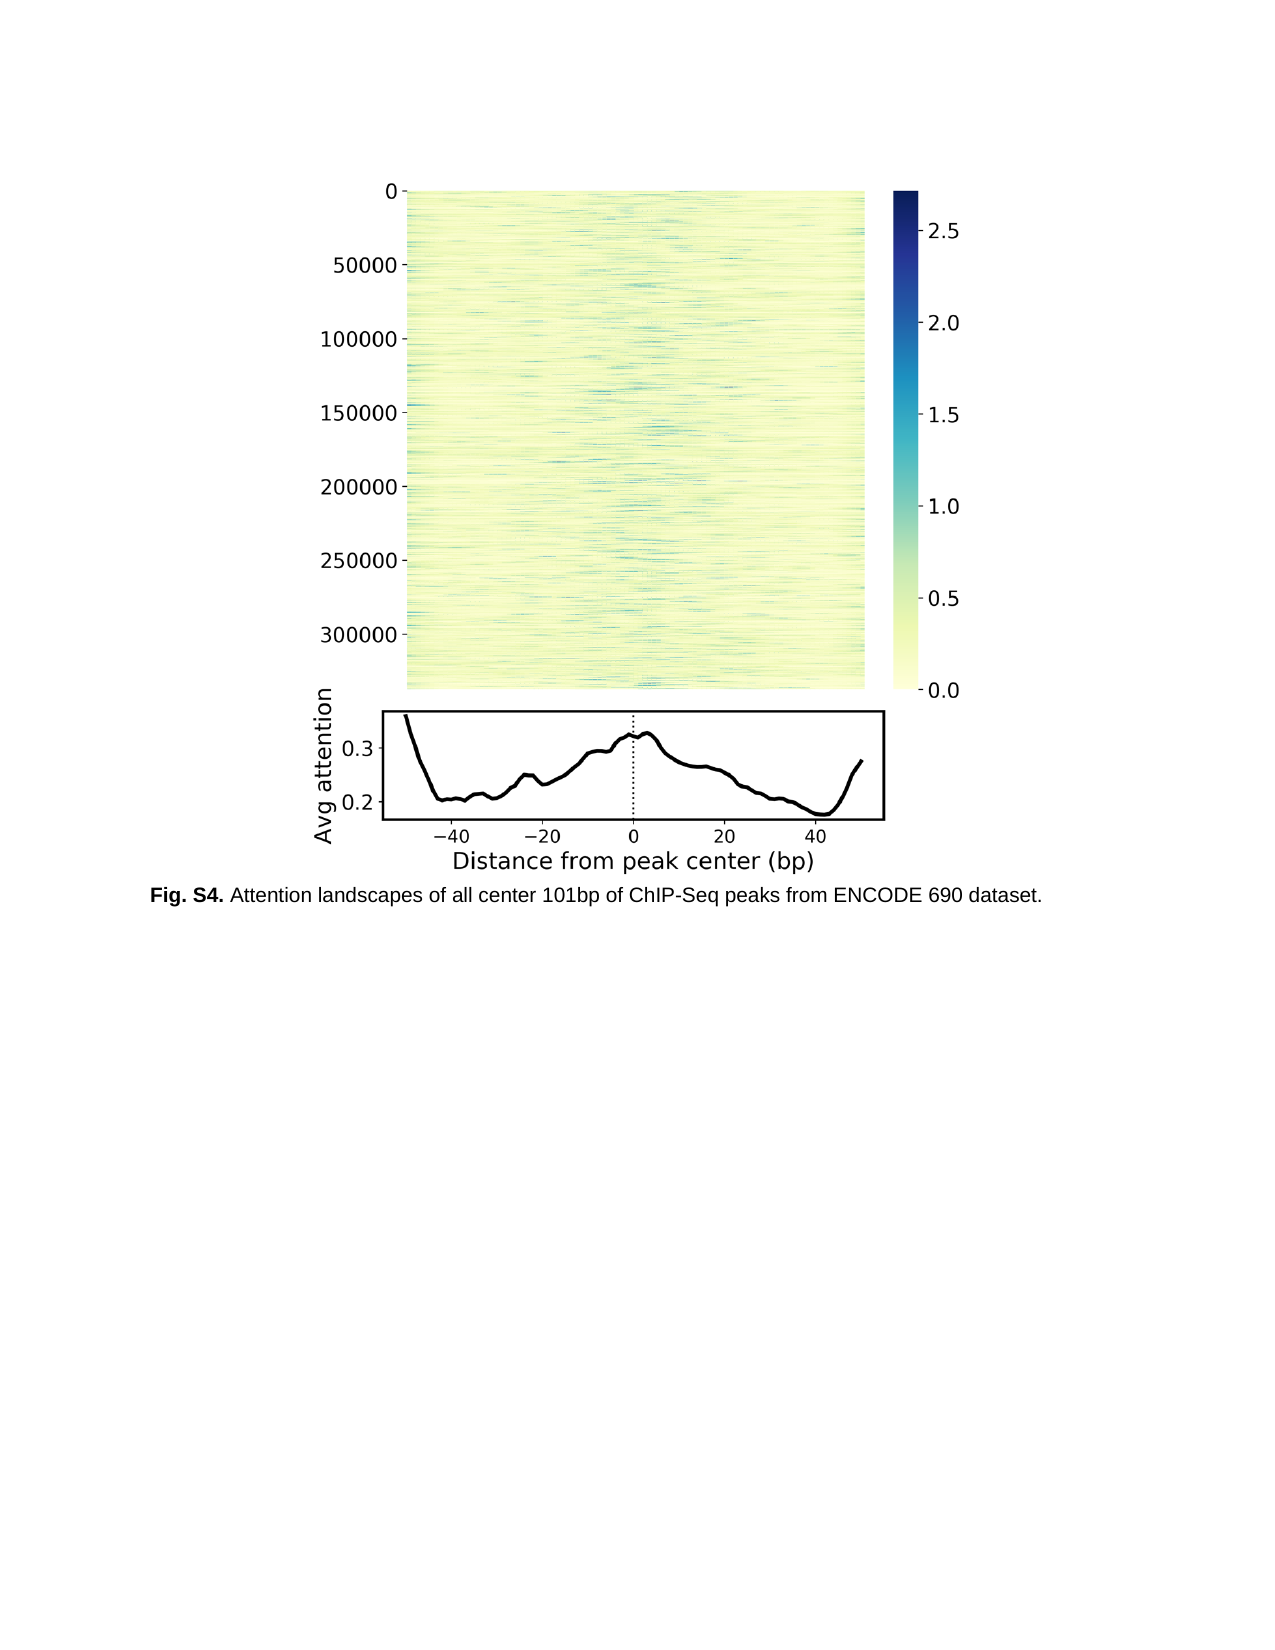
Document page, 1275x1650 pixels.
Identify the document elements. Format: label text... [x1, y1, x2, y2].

picture [305, 173, 969, 883]
